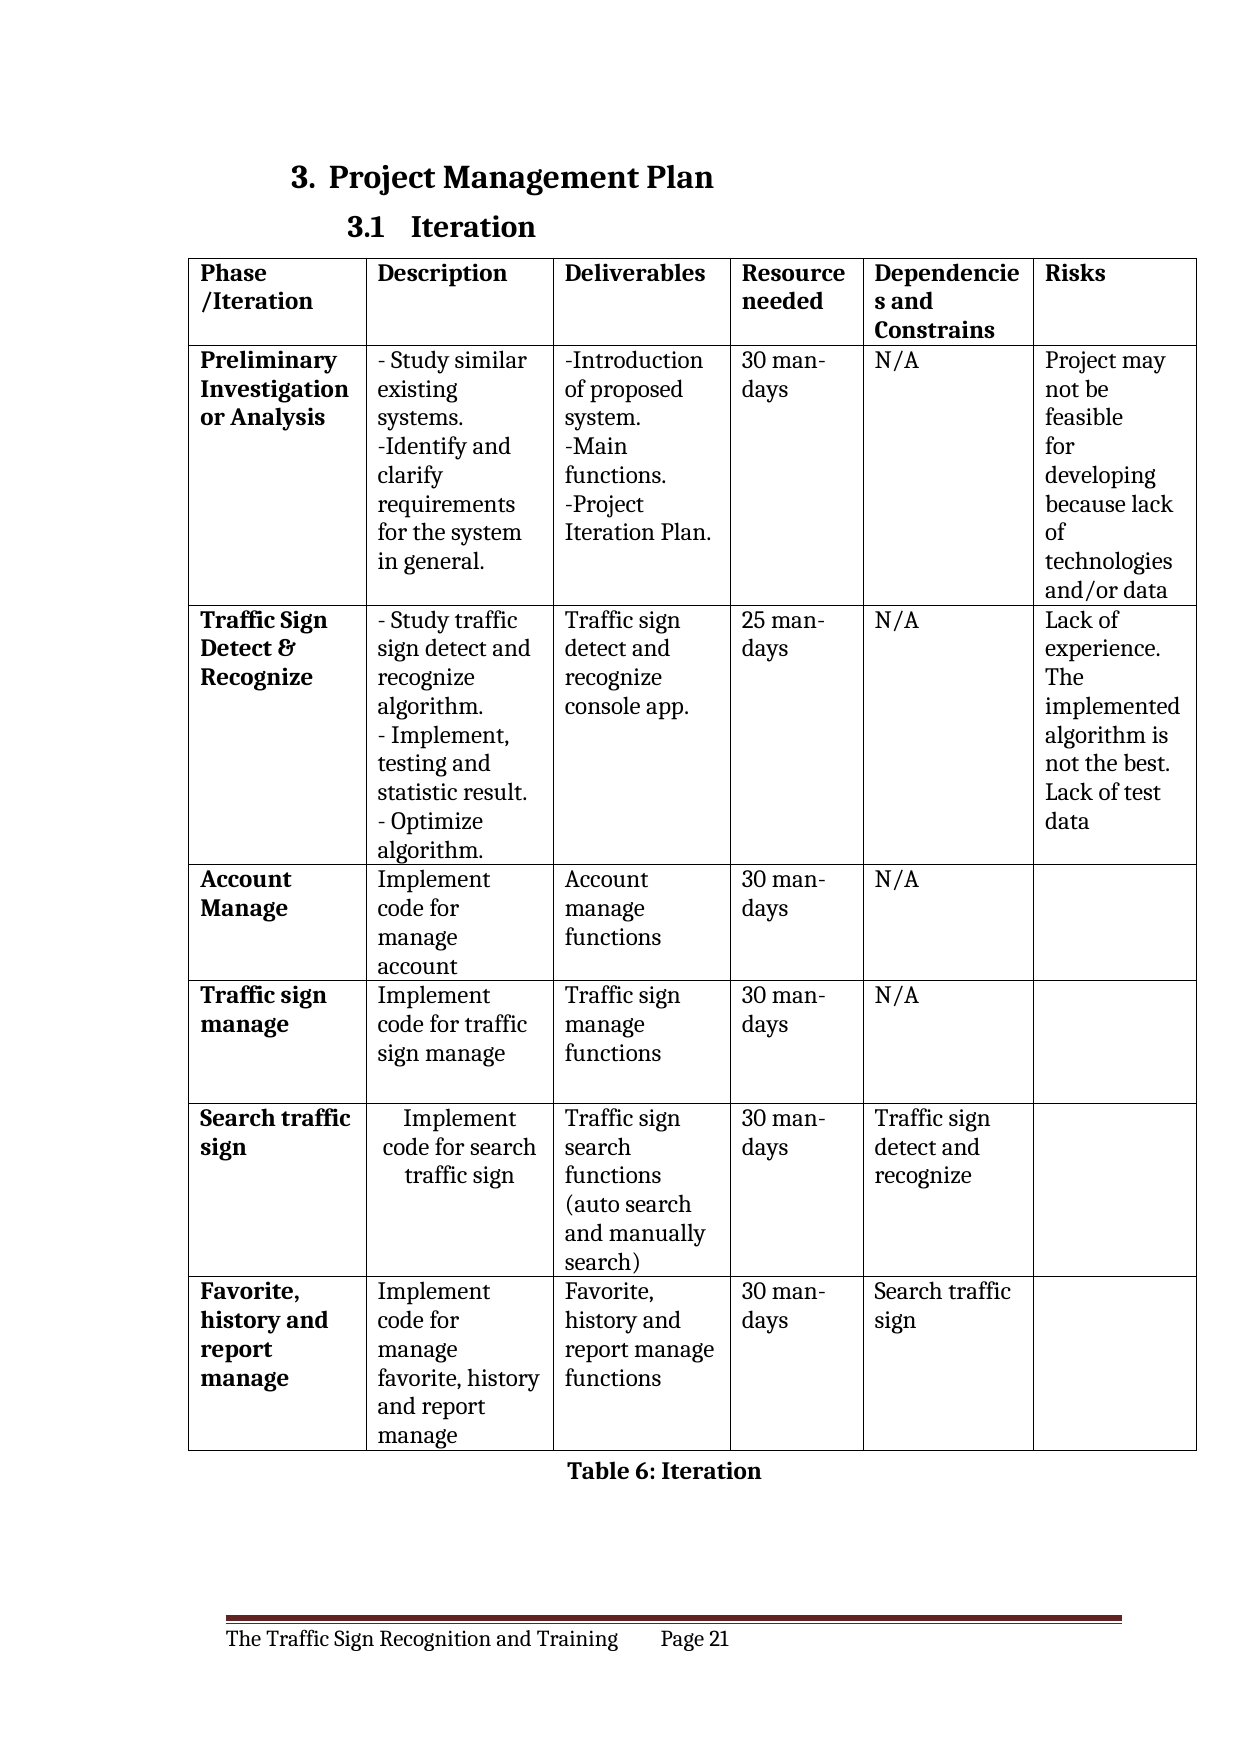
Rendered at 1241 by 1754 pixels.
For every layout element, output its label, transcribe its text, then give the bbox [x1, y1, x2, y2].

table_cell Lack of experience. The implemented algorithm is not the best. Lack of test data [1034, 606, 1196, 864]
table_cell - Study similar existing systems. -Identify and clarify requirements for the system in general. [367, 346, 553, 604]
table_cell Account Manage [189, 865, 366, 980]
table_cell Implement code for manage favorite, history and report manage [367, 1277, 553, 1450]
table_cell Traffic sign manage [189, 981, 366, 1103]
table_cell 30 man-days [731, 1104, 863, 1276]
table_header Resource needed [731, 259, 863, 345]
table_cell N/A [864, 981, 1033, 1103]
table_cell [1034, 1104, 1196, 1276]
table_cell 25 man-days [731, 606, 863, 864]
table_cell Implement code for search traffic sign [367, 1104, 553, 1276]
table_cell Favorite, history and report manage functions [554, 1277, 730, 1450]
table_header Description [367, 259, 553, 345]
table_cell Search traffic sign [864, 1277, 1033, 1450]
table_cell Traffic sign manage functions [554, 981, 730, 1103]
table_cell 30 man-days [731, 865, 863, 980]
table_cell Traffic sign detect and recognize console app. [554, 606, 730, 864]
table_cell [1034, 865, 1196, 980]
subtitle Project Management Plan [291, 158, 1122, 196]
table_cell Implement code for manage account [367, 865, 553, 980]
table_header Deliverables [554, 259, 730, 345]
table_header Dependencies and Constrains [864, 259, 1033, 345]
table_cell 30 man-days [731, 1277, 863, 1450]
table_cell Traffic sign detect and recognize [864, 1104, 1033, 1276]
table_cell [1034, 981, 1196, 1103]
table_cell N/A [864, 346, 1033, 604]
table_cell [1034, 1277, 1196, 1450]
table_cell Traffic sign search functions (auto search and manually search) [554, 1104, 730, 1276]
table_cell - Study traffic sign detect and recognize algorithm. - Implement, testing and statistic result. - Optimize algorithm. [367, 606, 553, 864]
table_cell 30 man-days [731, 981, 863, 1103]
text Table 6: Iteration [207, 1457, 1122, 1486]
table_cell Favorite, history and report manage [189, 1277, 366, 1450]
table_cell Preliminary Investigation or Analysis [189, 346, 366, 604]
table_cell N/A [864, 865, 1033, 980]
table_cell Project may not be feasible for developing because lack of technologies and/or data [1034, 346, 1196, 604]
table_header Risks [1034, 259, 1196, 345]
table_cell 30 man-days [731, 346, 863, 604]
table_cell -Introduction of proposed system. -Main functions. -Project Iteration Plan. [554, 346, 730, 604]
table_cell N/A [864, 606, 1033, 864]
table_cell Search traffic sign [189, 1104, 366, 1276]
table_header Phase /Iteration [189, 259, 366, 345]
subtitle Iteration [385, 209, 1122, 245]
table_cell Traffic Sign Detect & Recognize [189, 606, 366, 864]
table_cell Account manage functions [554, 865, 730, 980]
table_cell Implement code for traffic sign manage [367, 981, 553, 1103]
